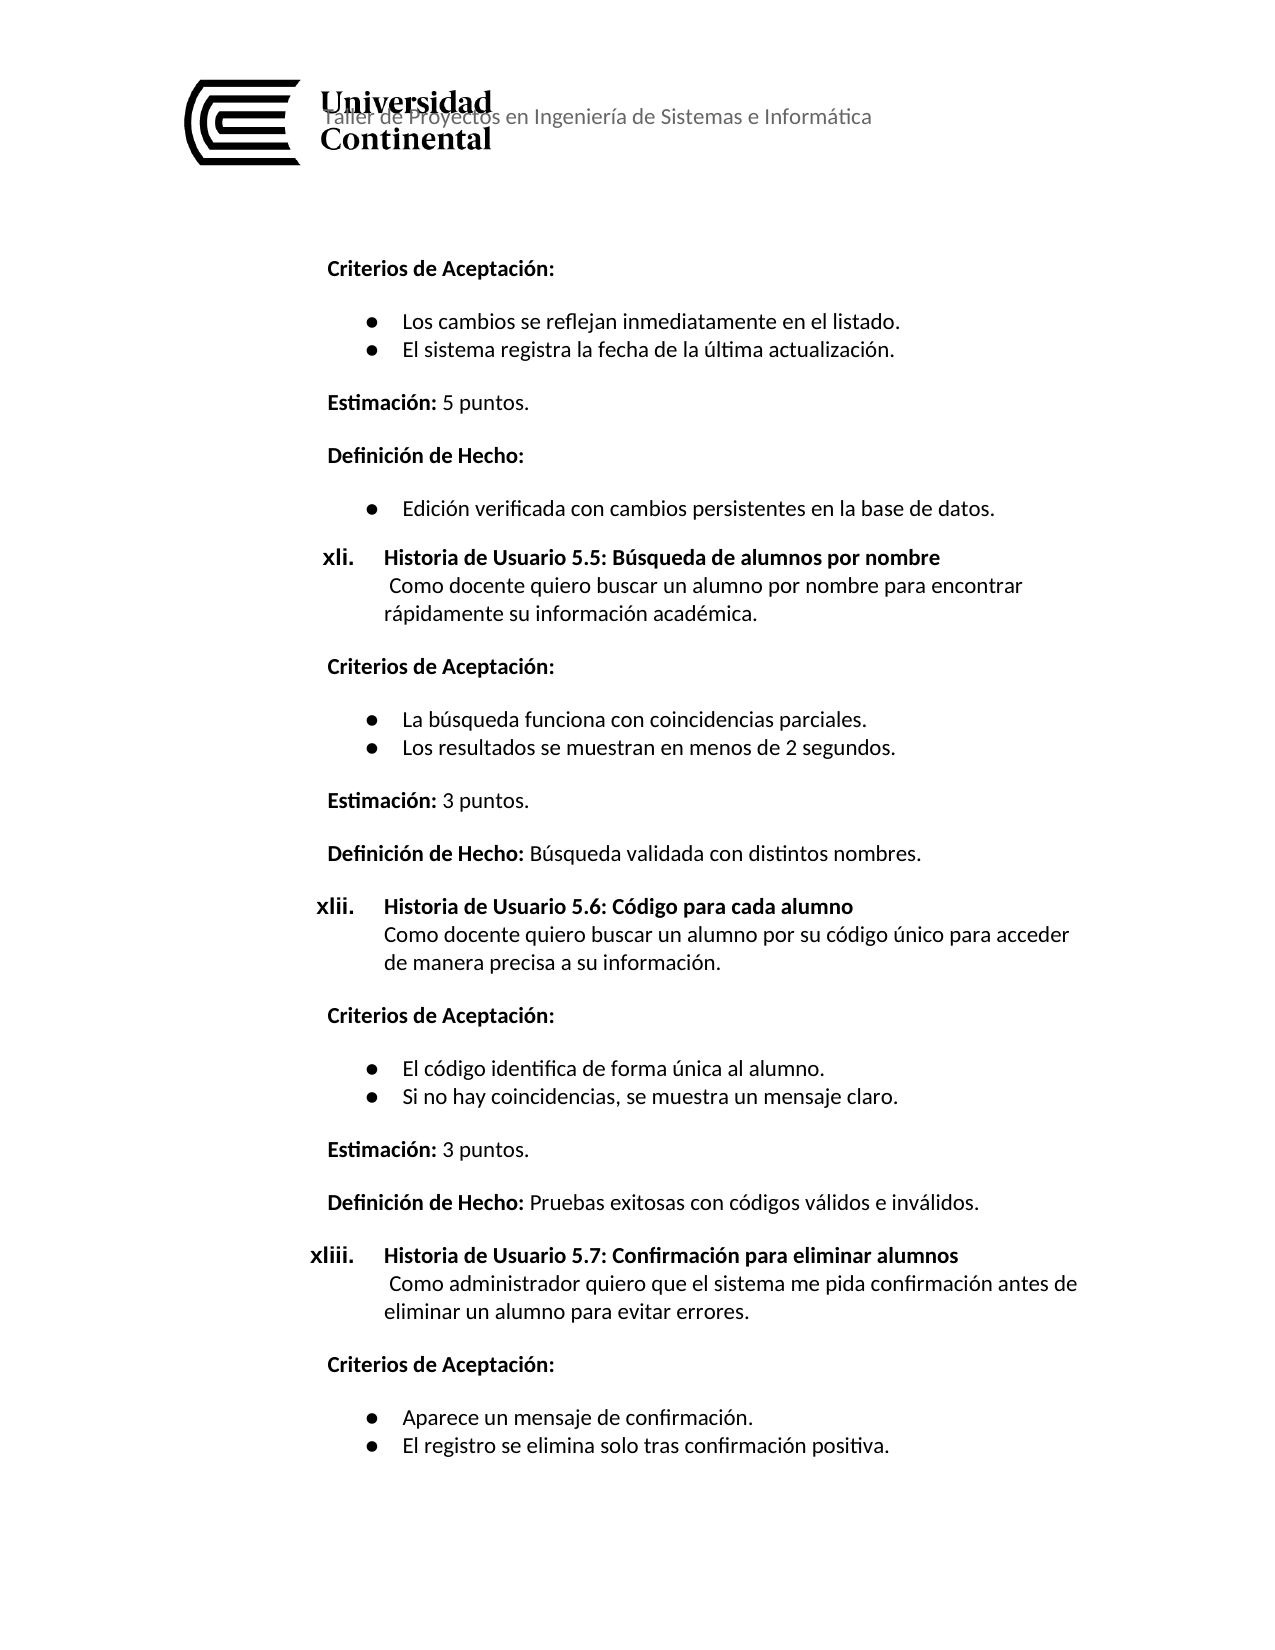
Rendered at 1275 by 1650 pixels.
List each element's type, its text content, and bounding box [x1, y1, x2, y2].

list Los resultados se muestran en menos de 2 segundos. [365, 733, 1098, 761]
list Si no hay coincidencias, se muestra un mensaje claro. [365, 1082, 1098, 1110]
text Estimación: 3 puntos. [327, 786, 1098, 814]
text Estimación: 5 puntos. [327, 388, 1098, 416]
list Historia de Usuario 5.6: Código para cada alumno Como docente quiero buscar un alumno por su código único para acceder de manera precisa a su información. [354, 892, 1098, 976]
list La búsqueda funciona con coincidencias parciales. [365, 705, 1098, 733]
list El sistema registra la fecha de la última actualización. [365, 335, 1098, 363]
text Criterios de Aceptación: [327, 254, 1098, 282]
list El código identifica de forma única al alumno. [365, 1054, 1098, 1082]
text Definición de Hecho: [327, 441, 1098, 469]
text Definición de Hecho: Búsqueda validada con distintos nombres. [327, 839, 1098, 867]
picture [180, 76, 496, 168]
text Definición de Hecho: Pruebas exitosas con códigos válidos e inválidos. [327, 1188, 1098, 1216]
text Estimación: 3 puntos. [327, 1135, 1098, 1163]
list El registro se elimina solo tras confirmación positiva. [365, 1431, 1098, 1459]
list Aparece un mensaje de confirmación. [365, 1403, 1098, 1431]
text Criterios de Aceptación: [327, 1001, 1098, 1029]
list Los cambios se reflejan inmediatamente en el listado. [365, 307, 1098, 335]
list Historia de Usuario 5.7: Confirmación para eliminar alumnos Como administrador quiero que el sistema me pida confirmación antes de eliminar un alumno para evitar errores. [354, 1241, 1098, 1325]
text Criterios de Aceptación: [327, 1350, 1098, 1378]
list Historia de Usuario 5.5: Búsqueda de alumnos por nombre Como docente quiero buscar un alumno por nombre para encontrar rápidamente su información académica. [354, 543, 1098, 627]
list Edición verificada con cambios persistentes en la base de datos. [365, 494, 1098, 522]
text Criterios de Aceptación: [327, 652, 1098, 680]
